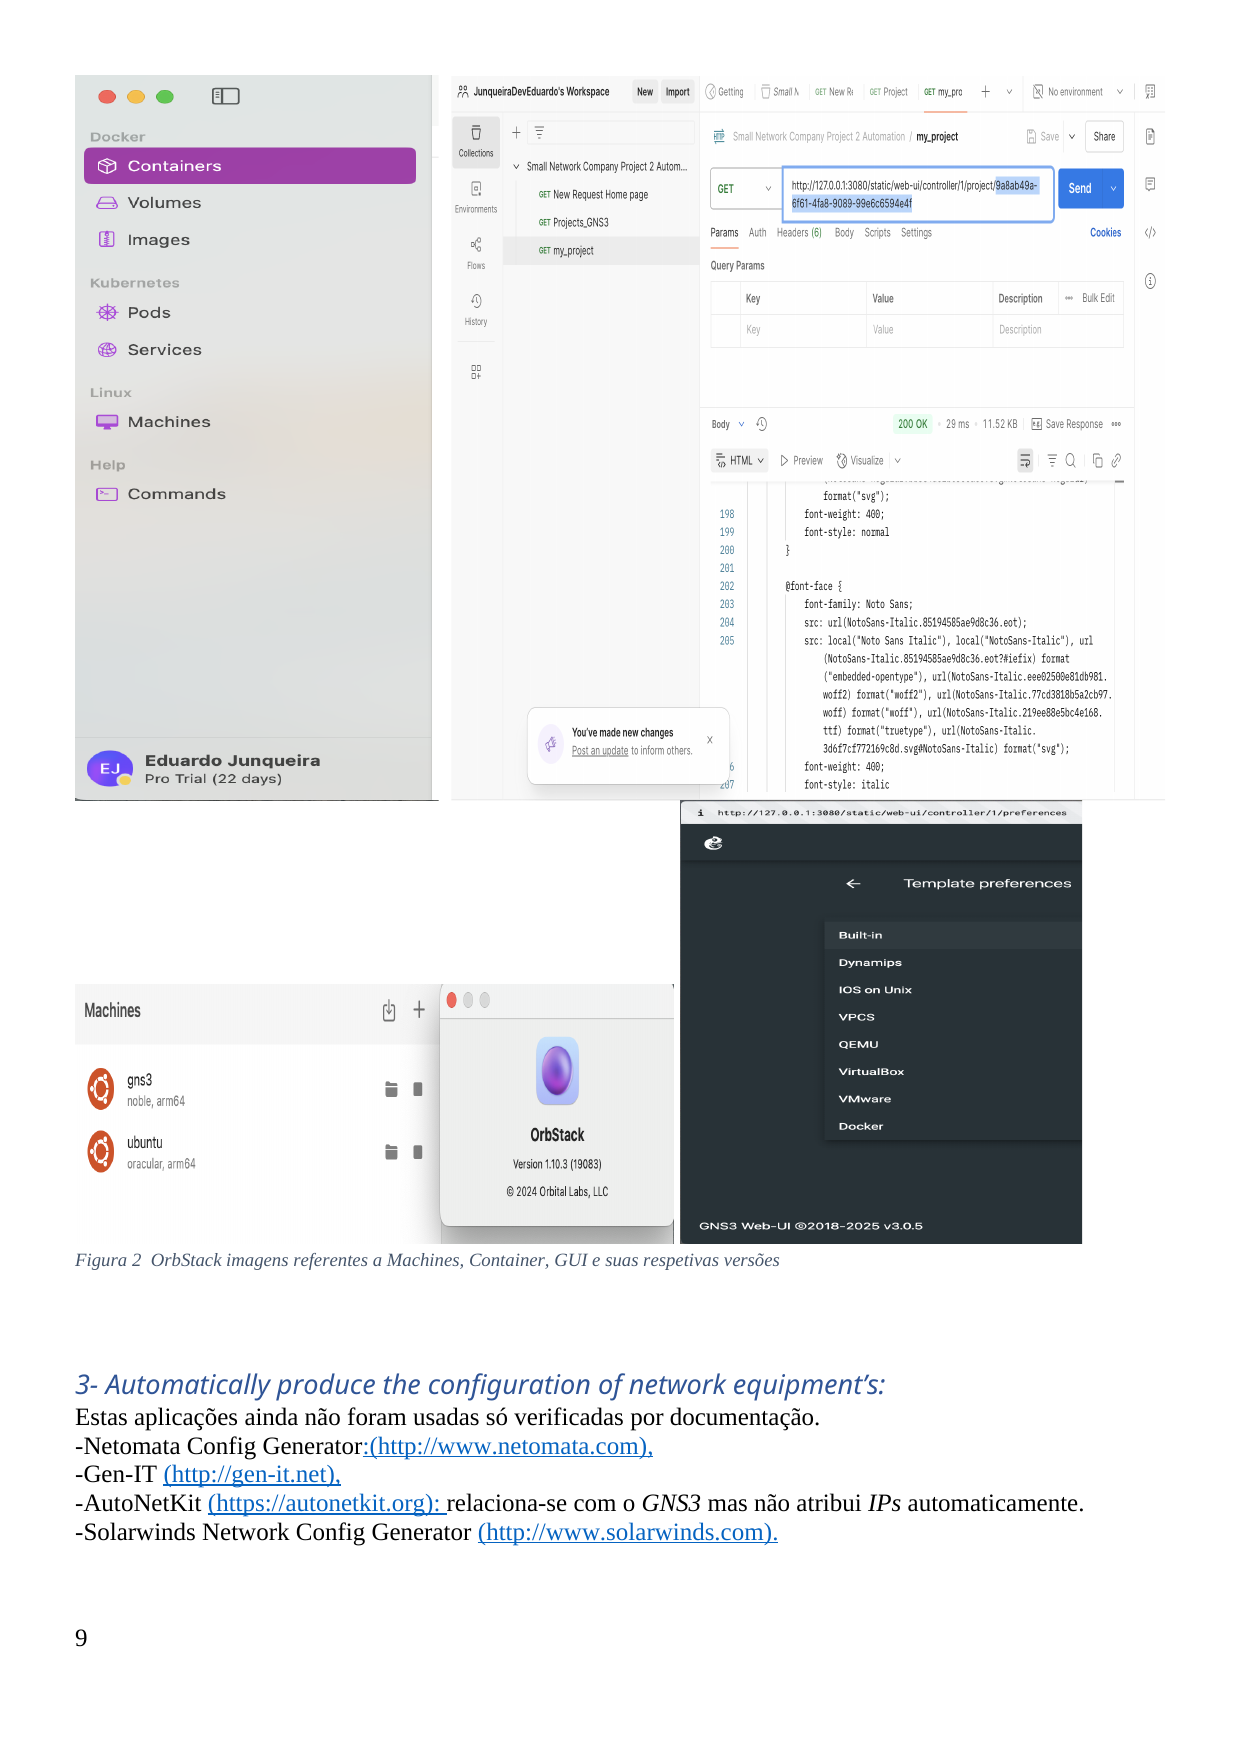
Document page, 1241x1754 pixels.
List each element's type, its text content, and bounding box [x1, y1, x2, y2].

text Figura 2 OrbStack imagens referentes a Machines, Container, GUI e suas respetivas versões [75, 1249, 1165, 1270]
picture [451, 76, 1166, 1244]
text -Solarwinds Network Config Generator (http://www.solarwinds.com). [75, 1517, 1165, 1546]
picture [75, 75, 439, 801]
subtitle 3- Automatically produce the configuration of network equipment’s: [75, 1365, 1165, 1402]
text Estas aplicações ainda não foram usadas só verificadas por documentação. [75, 1402, 1165, 1431]
text -Netomata Config Generator:(http://www.netomata.com), [75, 1431, 1165, 1459]
text -AutoNetKit (https://autonetkit.org): relaciona-se com o GNS3 mas não atribui IPs automaticamente. [75, 1488, 1165, 1517]
text -Gen-IT (http://gen-it.net), [75, 1459, 1165, 1488]
picture [75, 984, 674, 1244]
